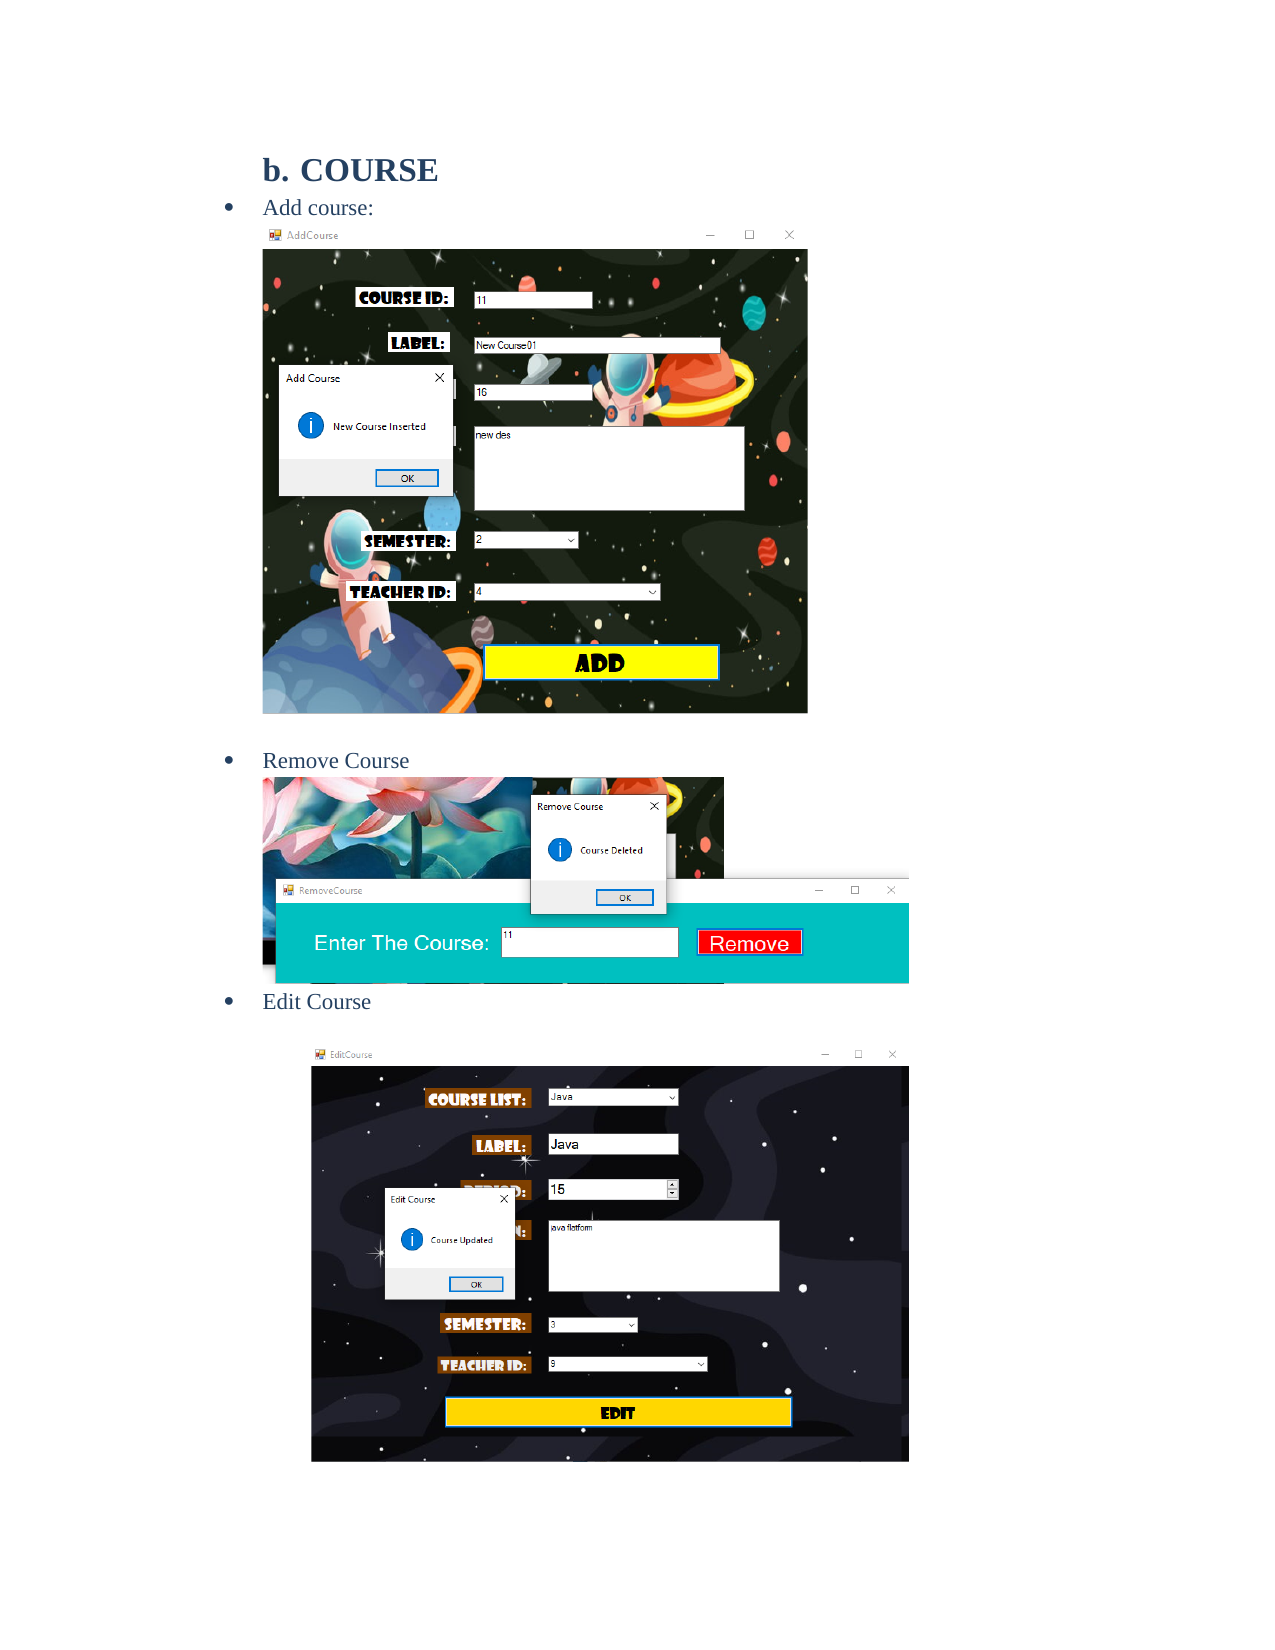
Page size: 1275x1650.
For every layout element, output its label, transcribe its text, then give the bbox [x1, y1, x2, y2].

picture [311, 1048, 909, 1462]
list Edit Course [225, 988, 1125, 1014]
picture [262, 224, 808, 714]
picture [262, 777, 909, 984]
list Add course: [225, 194, 1125, 220]
list COURSE [262, 150, 1125, 188]
list Remove Course [225, 747, 1125, 774]
